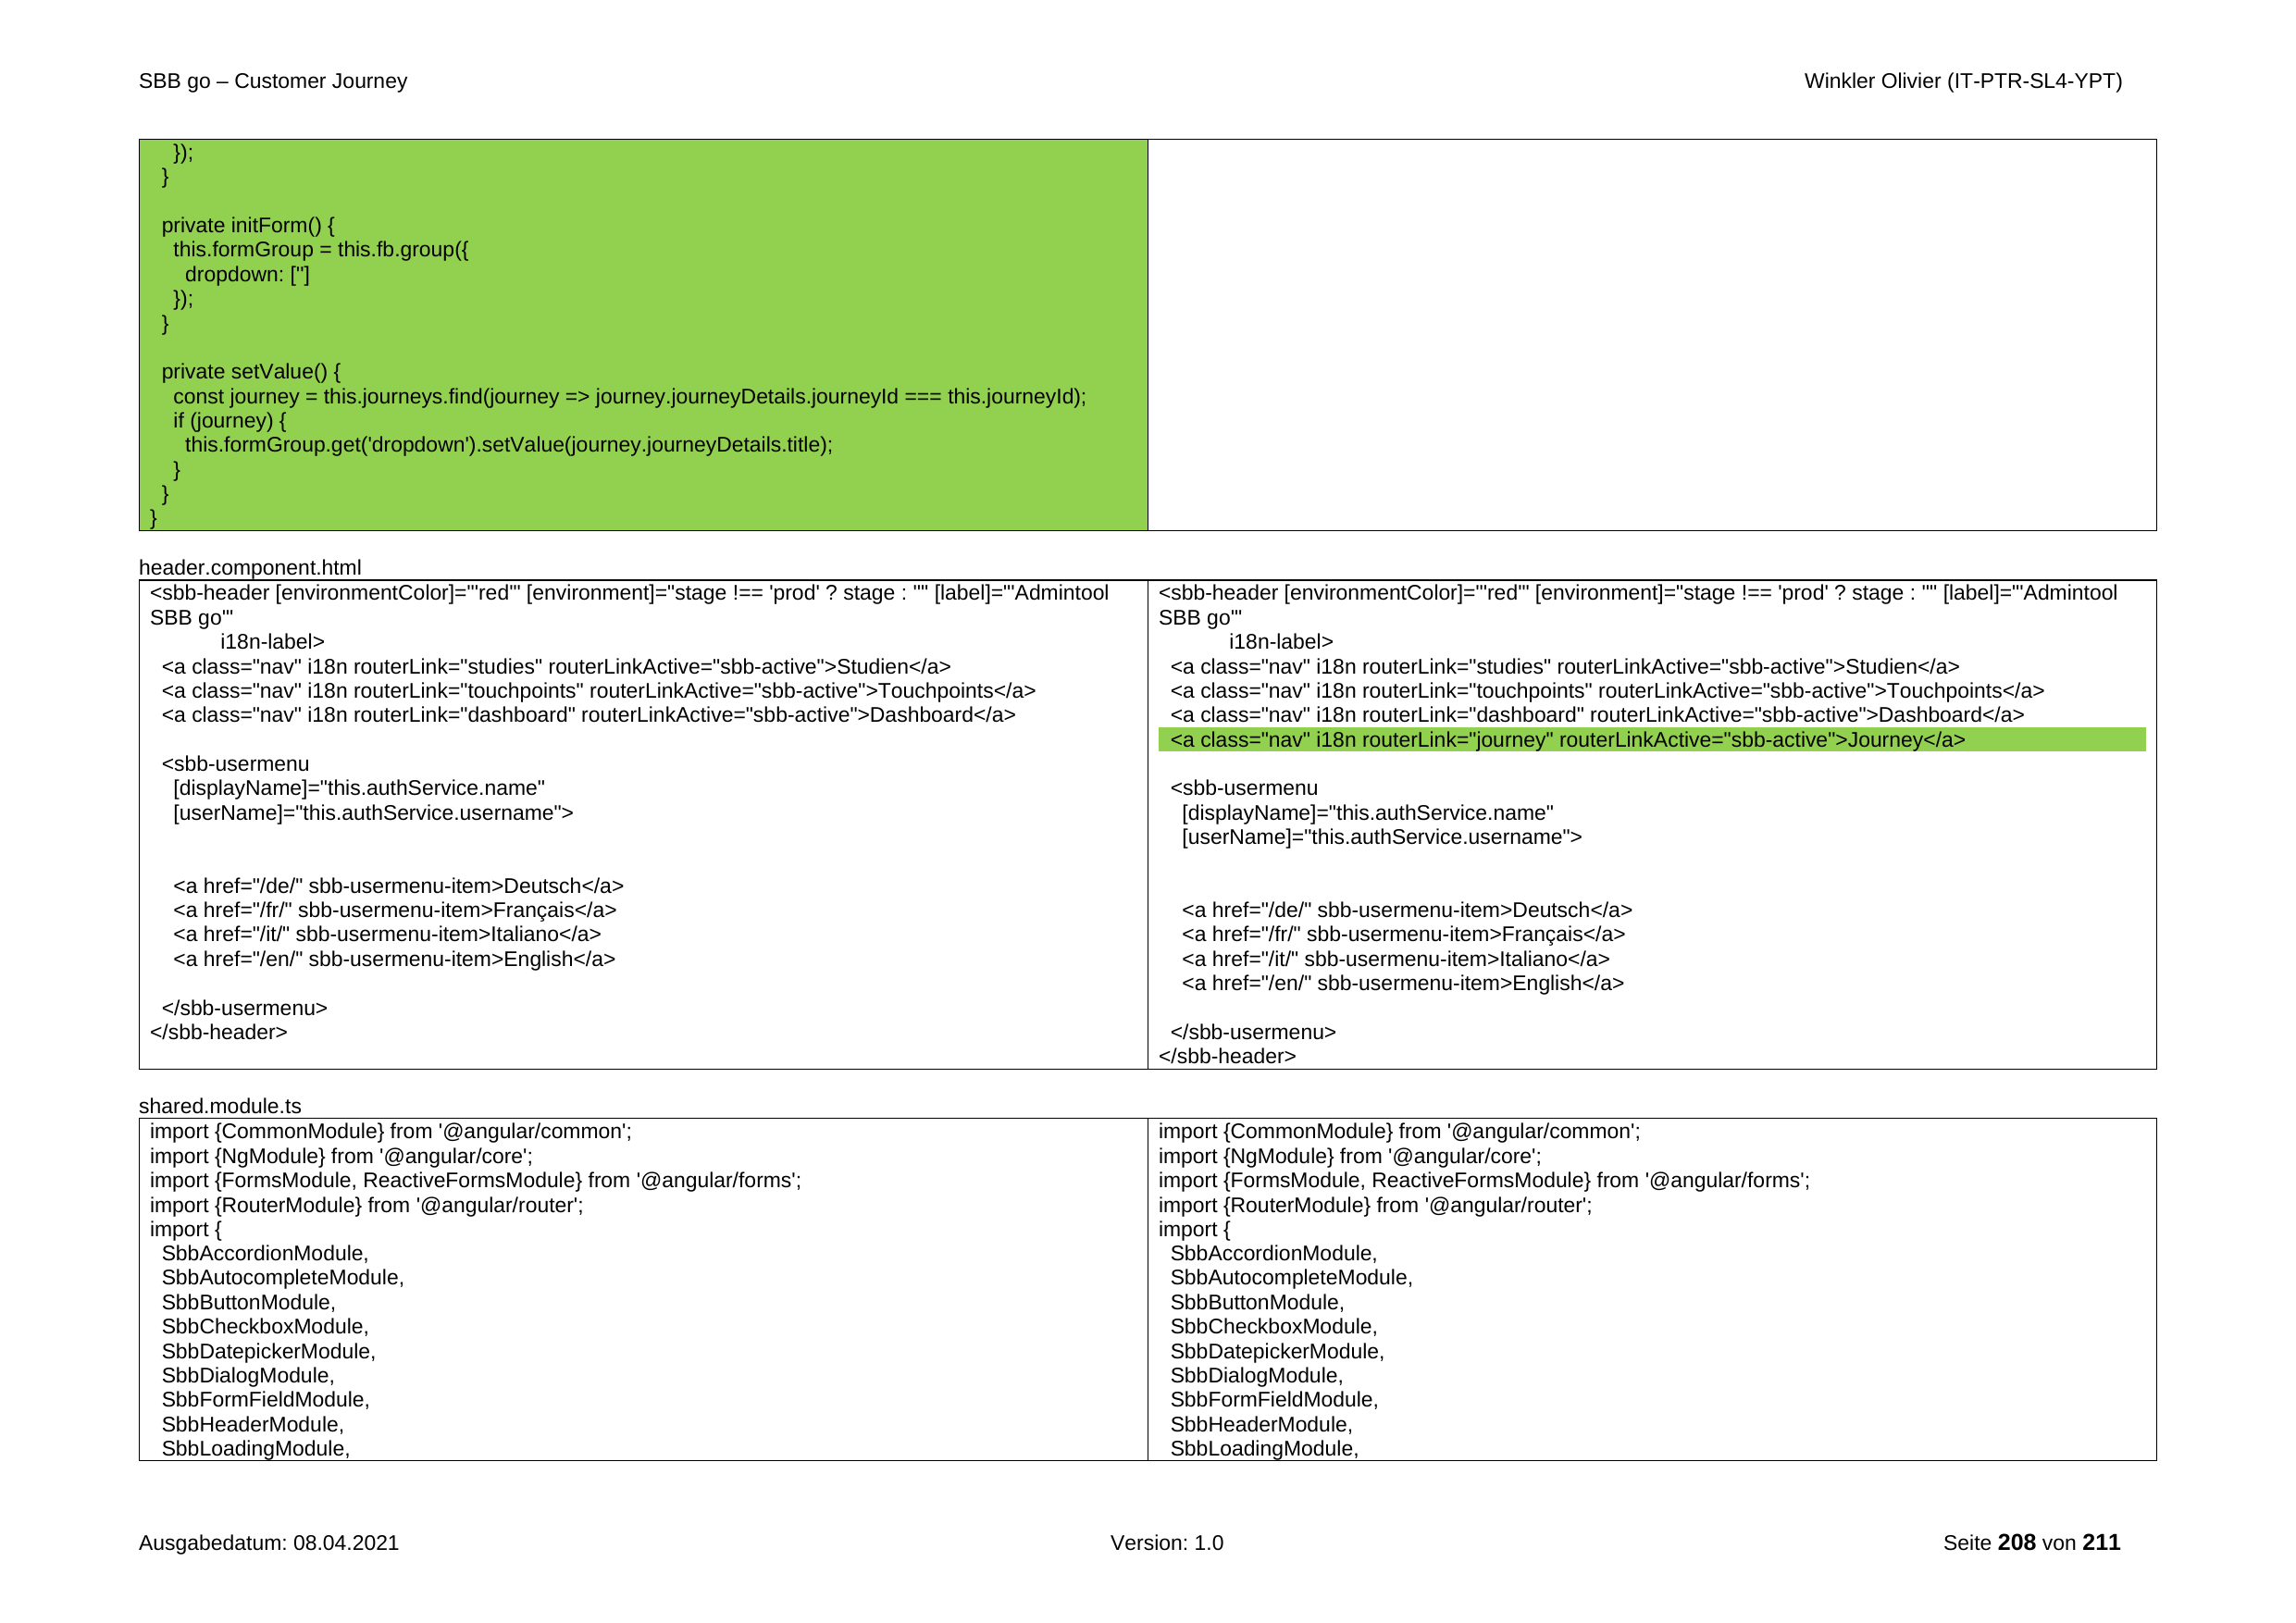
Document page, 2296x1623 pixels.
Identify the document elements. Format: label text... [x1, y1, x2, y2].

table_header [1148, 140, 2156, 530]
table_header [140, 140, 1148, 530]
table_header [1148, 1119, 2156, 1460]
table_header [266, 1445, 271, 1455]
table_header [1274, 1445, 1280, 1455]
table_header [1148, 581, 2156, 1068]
text shared.module.ts [139, 1094, 2156, 1118]
text header.component.html [139, 555, 2156, 579]
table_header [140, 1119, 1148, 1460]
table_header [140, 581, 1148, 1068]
